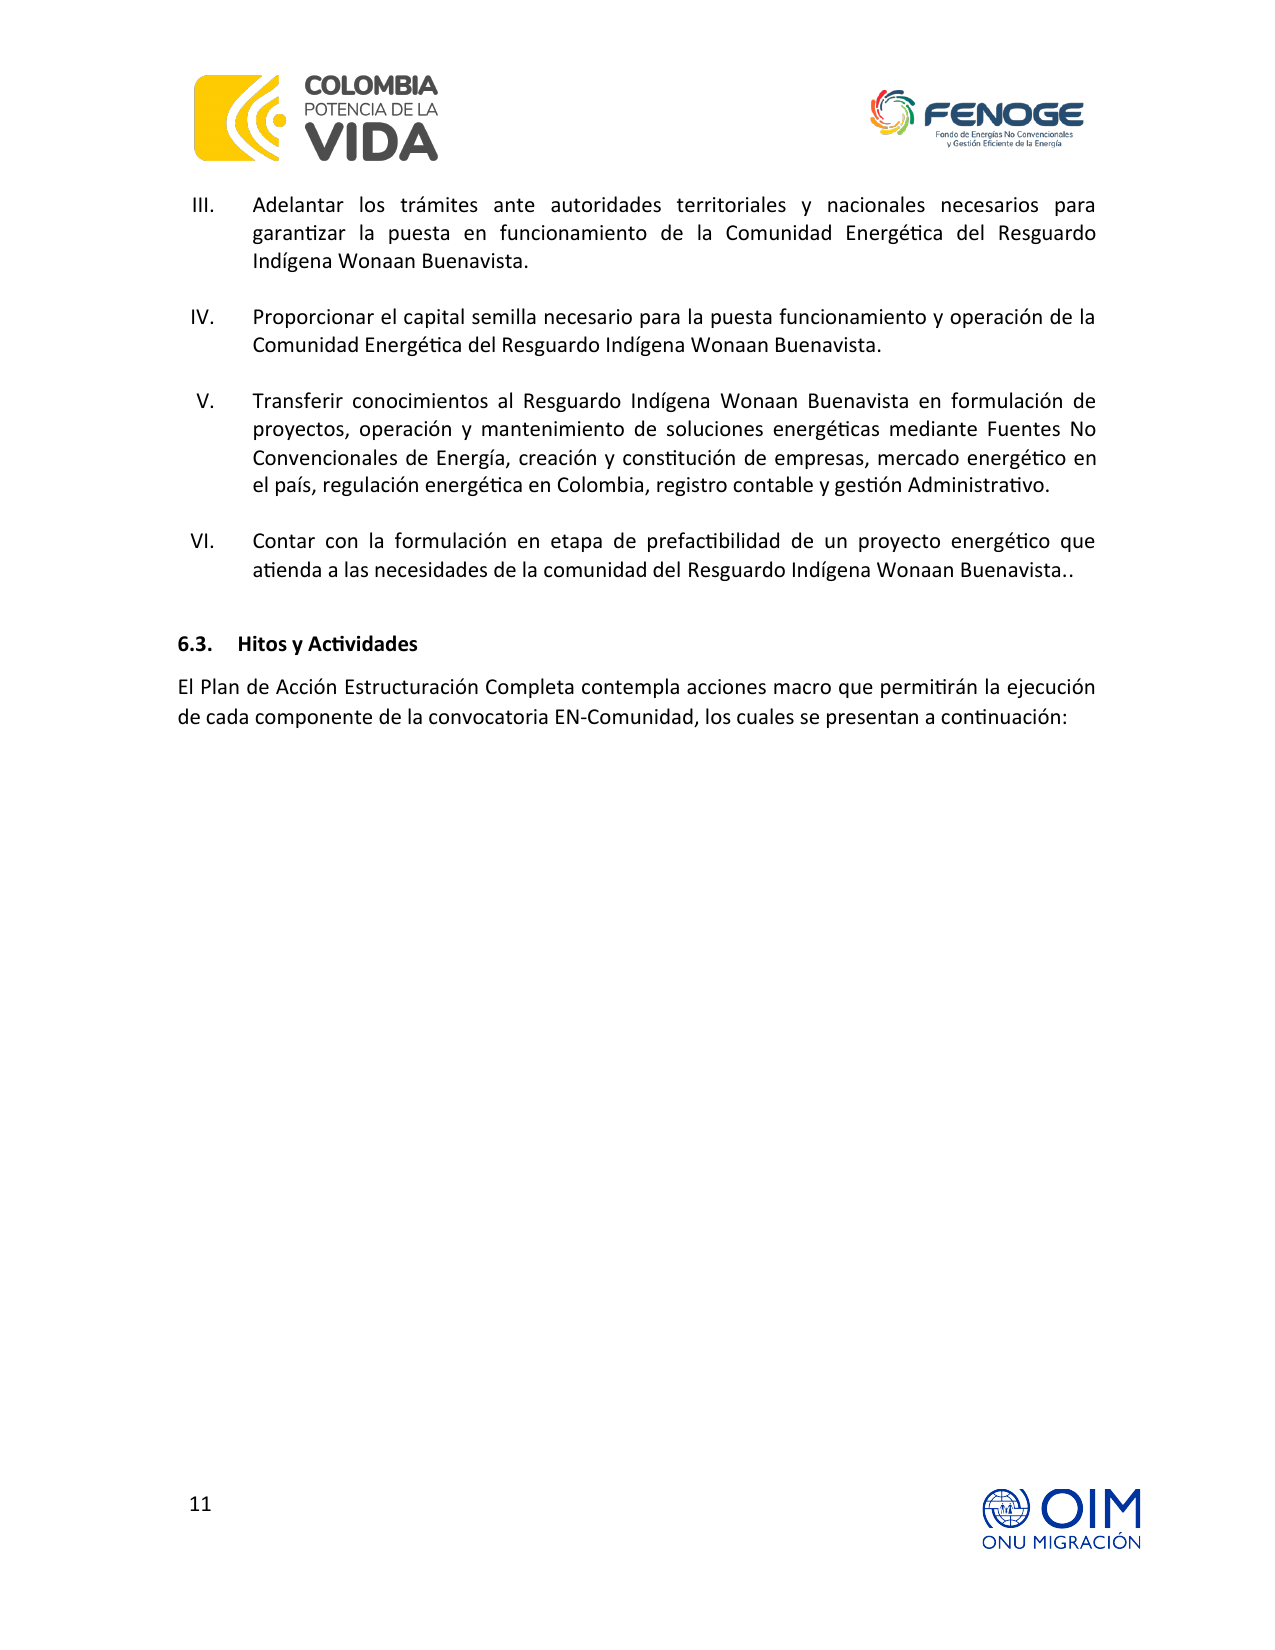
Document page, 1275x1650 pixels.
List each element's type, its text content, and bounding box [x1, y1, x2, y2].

list Proporcionar el capital semilla necesario para la puesta funcionamiento y operación de la Comunidad Energética del Resguardo Indígena Wonaan Buenavista. [215, 302, 1098, 358]
picture [982, 1489, 1141, 1549]
text El Plan de Acción Estructuración Completa contempla acciones macro que permitirán la ejecución de cada componente de la convocatoria EN-Comunidad, los cuales se presentan a continuación: [177, 672, 1098, 731]
subtitle Hitos y Actividades [177, 629, 1098, 658]
picture [869, 88, 1086, 148]
picture [188, 73, 444, 163]
list Contar con la formulación en etapa de prefactibilidad de un proyecto energético que atienda a las necesidades de la comunidad del Resguardo Indígena Wonaan Buenavista.. [215, 527, 1098, 583]
list Transferir conocimientos al Resguardo Indígena Wonaan Buenavista en formulación de proyectos, operación y mantenimiento de soluciones energéticas mediante Fuentes No Convencionales de Energía, creación y constitución de empresas, mercado energético en el país, regulación energética en Colombia, registro contable y gestión Administrativo. [215, 387, 1098, 499]
list Adelantar los trámites ante autoridades territoriales y nacionales necesarios para garantizar la puesta en funcionamiento de la Comunidad Energética del Resguardo Indígena Wonaan Buenavista. [215, 190, 1098, 274]
